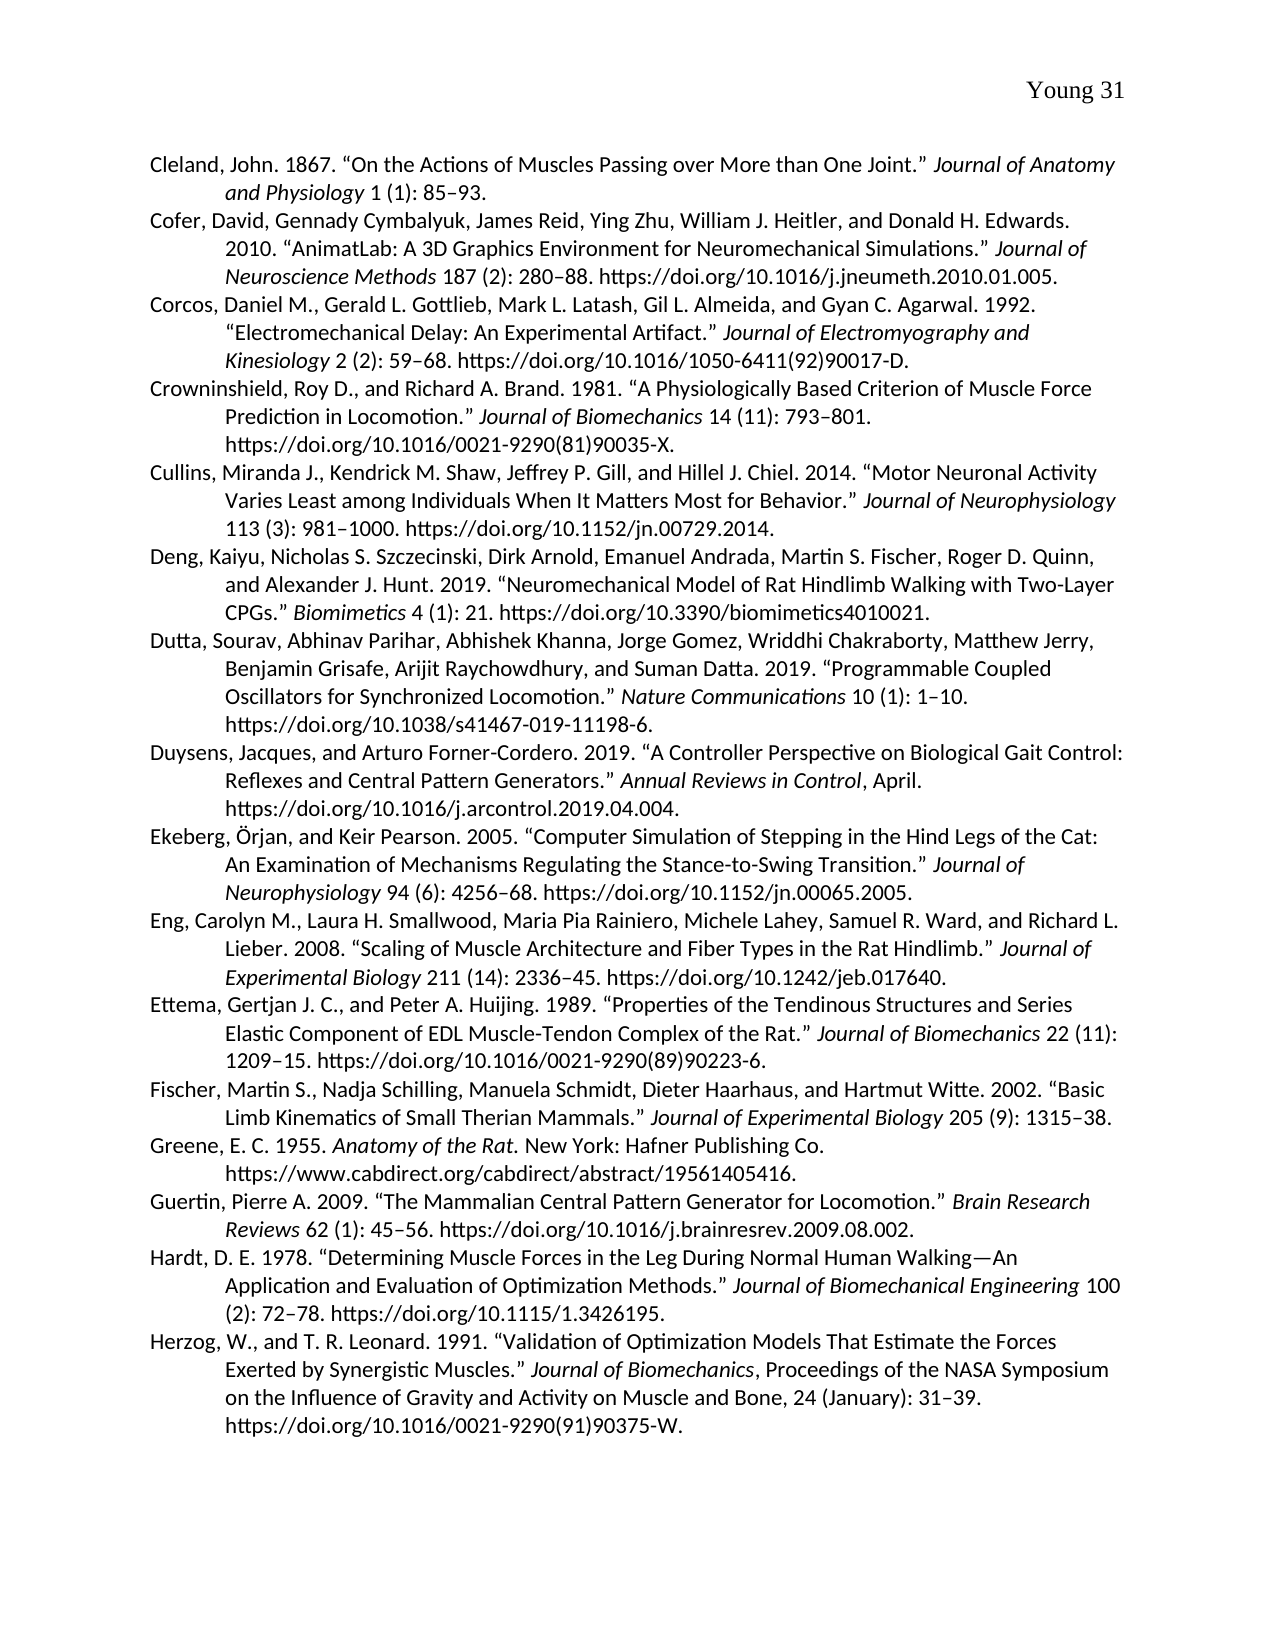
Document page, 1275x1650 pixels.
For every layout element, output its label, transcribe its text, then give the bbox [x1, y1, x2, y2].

text Greene, E. C. 1955. Anatomy of the Rat. New York: Hafner Publishing Co. https://www.cabdirect.org/cabdirect/abstract/19561405416. [150, 1131, 1125, 1187]
text Cofer, David, Gennady Cymbalyuk, James Reid, Ying Zhu, William J. Heitler, and Donald H. Edwards. 2010. “AnimatLab: A 3D Graphics Environment for Neuromechanical Simulations.” Journal of Neuroscience Methods 187 (2): 280–88. https://doi.org/10.1016/j.jneumeth.2010.01.005. [150, 206, 1125, 290]
text Herzog, W., and T. R. Leonard. 1991. “Validation of Optimization Models That Estimate the Forces Exerted by Synergistic Muscles.” Journal of Biomechanics, Proceedings of the NASA Symposium on the Influence of Gravity and Activity on Muscle and Bone, 24 (January): 31–39. https://doi.org/10.1016/0021-9290(91)90375-W. [150, 1327, 1125, 1439]
text Dutta, Sourav, Abhinav Parihar, Abhishek Khanna, Jorge Gomez, Wriddhi Chakraborty, Matthew Jerry, Benjamin Grisafe, Arijit Raychowdhury, and Suman Datta. 2019. “Programmable Coupled Oscillators for Synchronized Locomotion.” Nature Communications 10 (1): 1–10. https://doi.org/10.1038/s41467-019-11198-6. [150, 626, 1125, 738]
text Cullins, Miranda J., Kendrick M. Shaw, Jeffrey P. Gill, and Hillel J. Chiel. 2014. “Motor Neuronal Activity Varies Least among Individuals When It Matters Most for Behavior.” Journal of Neurophysiology 113 (3): 981–1000. https://doi.org/10.1152/jn.00729.2014. [150, 458, 1125, 542]
text Ekeberg, Örjan, and Keir Pearson. 2005. “Computer Simulation of Stepping in the Hind Legs of the Cat: An Examination of Mechanisms Regulating the Stance-to-Swing Transition.” Journal of Neurophysiology 94 (6): 4256–68. https://doi.org/10.1152/jn.00065.2005. [150, 822, 1125, 907]
text Crowninshield, Roy D., and Richard A. Brand. 1981. “A Physiologically Based Criterion of Muscle Force Prediction in Locomotion.” Journal of Biomechanics 14 (11): 793–801. https://doi.org/10.1016/0021-9290(81)90035-X. [150, 374, 1125, 458]
text Ettema, Gertjan J. C., and Peter A. Huijing. 1989. “Properties of the Tendinous Structures and Series Elastic Component of EDL Muscle-Tendon Complex of the Rat.” Journal of Biomechanics 22 (11): 1209–15. https://doi.org/10.1016/0021-9290(89)90223-6. [150, 991, 1125, 1075]
text Deng, Kaiyu, Nicholas S. Szczecinski, Dirk Arnold, Emanuel Andrada, Martin S. Fischer, Roger D. Quinn, and Alexander J. Hunt. 2019. “Neuromechanical Model of Rat Hindlimb Walking with Two-Layer CPGs.” Biomimetics 4 (1): 21. https://doi.org/10.3390/biomimetics4010021. [150, 542, 1125, 626]
text Corcos, Daniel M., Gerald L. Gottlieb, Mark L. Latash, Gil L. Almeida, and Gyan C. Agarwal. 1992. “Electromechanical Delay: An Experimental Artifact.” Journal of Electromyography and Kinesiology 2 (2): 59–68. https://doi.org/10.1016/1050-6411(92)90017-D. [150, 290, 1125, 374]
text Guertin, Pierre A. 2009. “The Mammalian Central Pattern Generator for Locomotion.” Brain Research Reviews 62 (1): 45–56. https://doi.org/10.1016/j.brainresrev.2009.08.002. [150, 1187, 1125, 1243]
text Fischer, Martin S., Nadja Schilling, Manuela Schmidt, Dieter Haarhaus, and Hartmut Witte. 2002. “Basic Limb Kinematics of Small Therian Mammals.” Journal of Experimental Biology 205 (9): 1315–38. [150, 1075, 1125, 1131]
text Hardt, D. E. 1978. “Determining Muscle Forces in the Leg During Normal Human Walking—An Application and Evaluation of Optimization Methods.” Journal of Biomechanical Engineering 100 (2): 72–78. https://doi.org/10.1115/1.3426195. [150, 1243, 1125, 1327]
text Cleland, John. 1867. “On the Actions of Muscles Passing over More than One Joint.” Journal of Anatomy and Physiology 1 (1): 85–93. [150, 150, 1125, 206]
text Eng, Carolyn M., Laura H. Smallwood, Maria Pia Rainiero, Michele Lahey, Samuel R. Ward, and Richard L. Lieber. 2008. “Scaling of Muscle Architecture and Fiber Types in the Rat Hindlimb.” Journal of Experimental Biology 211 (14): 2336–45. https://doi.org/10.1242/jeb.017640. [150, 907, 1125, 991]
text Duysens, Jacques, and Arturo Forner-Cordero. 2019. “A Controller Perspective on Biological Gait Control: Reflexes and Central Pattern Generators.” Annual Reviews in Control, April. https://doi.org/10.1016/j.arcontrol.2019.04.004. [150, 738, 1125, 822]
